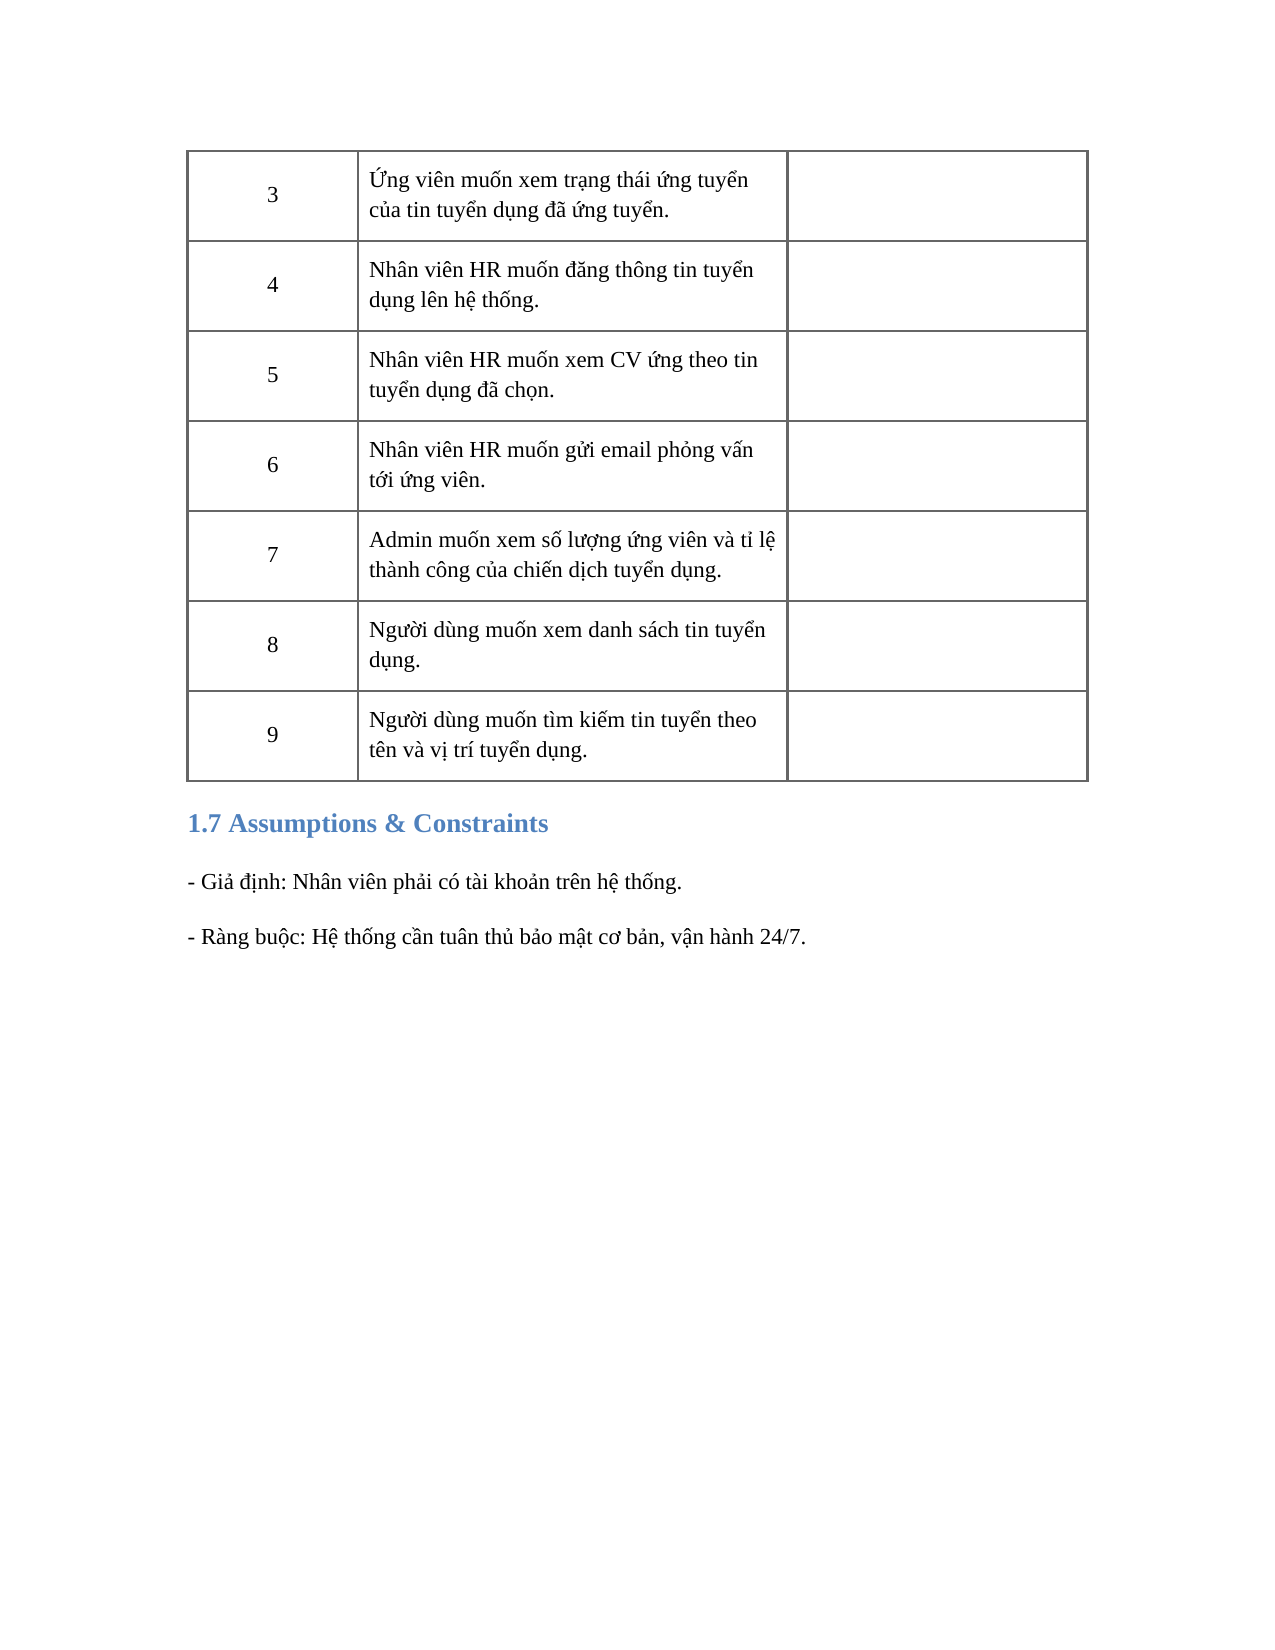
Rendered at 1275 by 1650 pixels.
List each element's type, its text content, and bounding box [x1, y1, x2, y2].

table_cell [789, 422, 1086, 510]
table_cell 6 [189, 422, 357, 510]
table_cell 9 [189, 692, 357, 780]
subtitle 1.7 Assumptions & Constraints [187, 807, 1087, 838]
table_cell Nhân viên HR muốn gửi email phỏng vấn tới ứng viên. [359, 422, 786, 510]
table_cell 3 [189, 152, 357, 240]
table_cell [789, 692, 1086, 780]
table_cell 7 [189, 512, 357, 600]
table_cell 5 [189, 332, 357, 420]
table_cell Admin muốn xem số lượng ứng viên và tỉ lệ thành công của chiến dịch tuyển dụng. [359, 512, 786, 600]
table_cell [789, 152, 1086, 240]
table_cell Người dùng muốn tìm kiếm tin tuyển theo tên và vị trí tuyển dụng. [359, 692, 786, 780]
table_cell 8 [189, 602, 357, 690]
table_cell [789, 602, 1086, 690]
table_cell [789, 242, 1086, 330]
table_cell 4 [189, 242, 357, 330]
table_cell [789, 512, 1086, 600]
table_cell Nhân viên HR muốn xem CV ứng theo tin tuyển dụng đã chọn. [359, 332, 786, 420]
text - Giả định: Nhân viên phải có tài khoản trên hệ thống. [187, 868, 1087, 894]
text - Ràng buộc: Hệ thống cần tuân thủ bảo mật cơ bản, vận hành 24/7. [187, 923, 1087, 949]
table_cell [789, 332, 1086, 420]
table_cell Nhân viên HR muốn đăng thông tin tuyển dụng lên hệ thống. [359, 242, 786, 330]
table_cell Người dùng muốn xem danh sách tin tuyển dụng. [359, 602, 786, 690]
table_cell Ứng viên muốn xem trạng thái ứng tuyển của tin tuyển dụng đã ứng tuyển. [359, 152, 786, 240]
